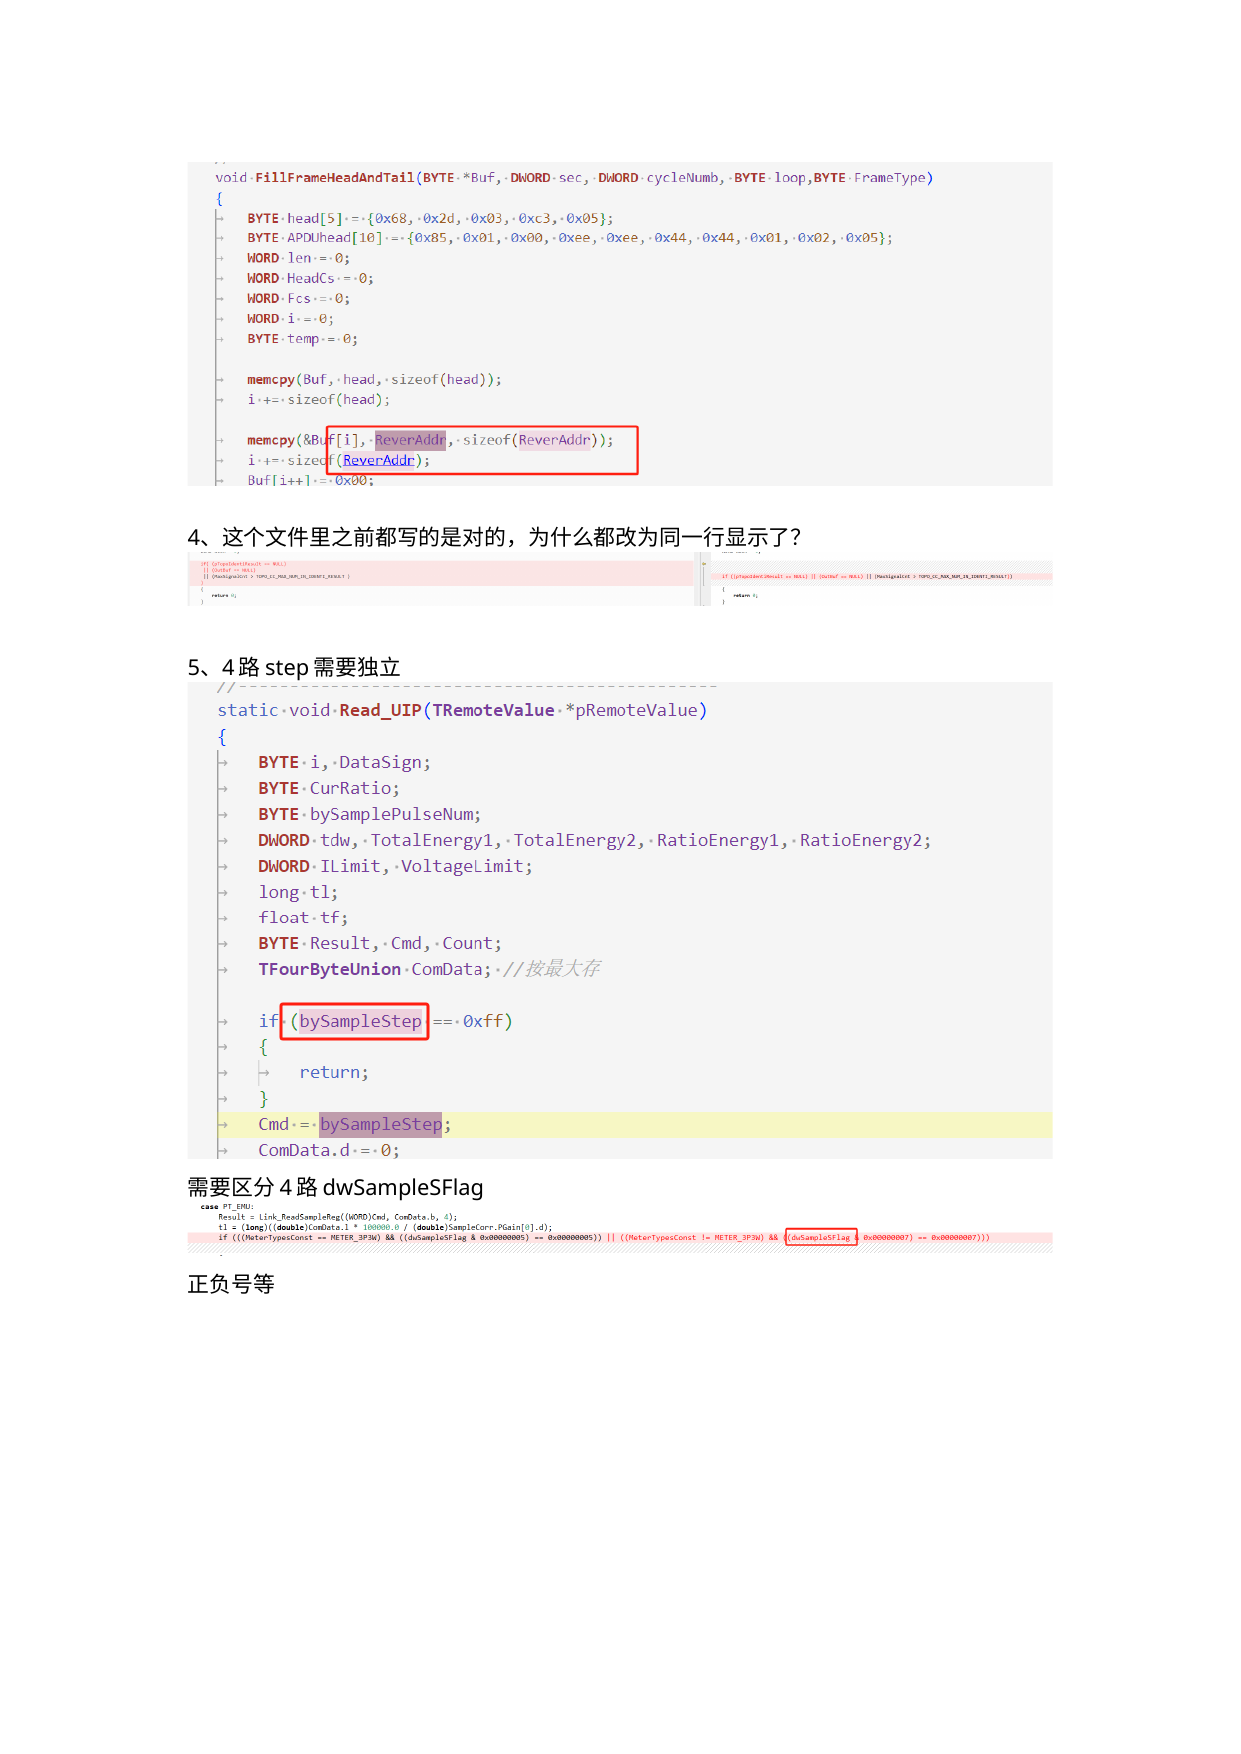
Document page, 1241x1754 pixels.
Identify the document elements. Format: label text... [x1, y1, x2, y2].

picture [187, 682, 1053, 1159]
picture [187, 162, 1053, 486]
text 4、这个文件里之前都写的是对的，为什么都改为同一行显示了？ [187, 519, 1053, 552]
text 正负号等 [187, 1267, 1053, 1299]
text 需要区分4路dwSampleSFlag [187, 1169, 1053, 1202]
text 5、4路step需要独立 [187, 649, 1053, 682]
picture [187, 1202, 1053, 1256]
picture [187, 552, 1053, 606]
